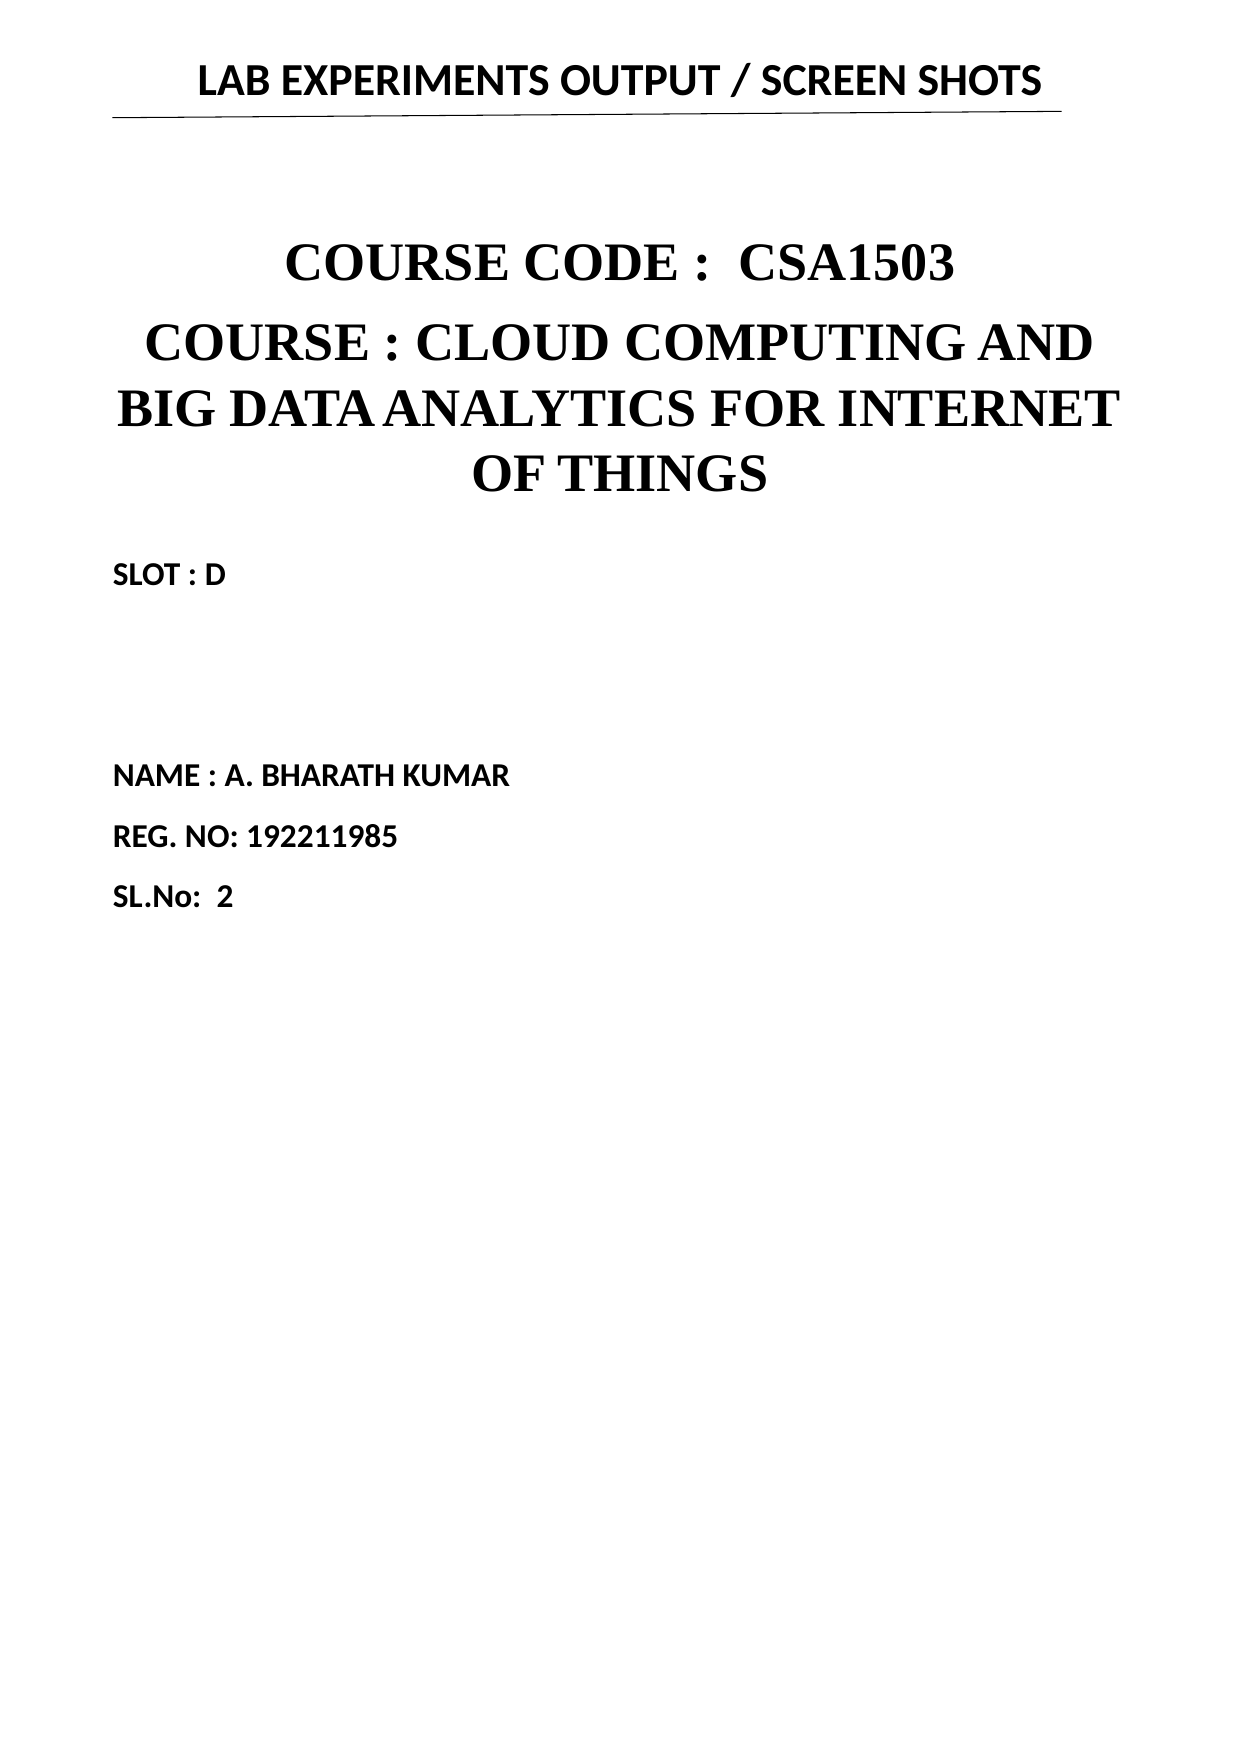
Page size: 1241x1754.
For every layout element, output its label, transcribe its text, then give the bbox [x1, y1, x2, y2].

text COURSE : CLOUD COMPUTING AND [144, 310, 1122, 372]
text REG. NO: 192211985 [113, 815, 1122, 856]
text SL.No: 2 [113, 875, 1122, 916]
text SLOT : D [113, 553, 1122, 593]
text LAB EXPERIMENTS OUTPUT / SCREEN SHOTS [118, 51, 1122, 107]
text NAME : A. BHARATH KUMAR [113, 754, 1122, 794]
subtitle COURSE CODE : CSA1503 [117, 229, 1122, 292]
text BIG DATA ANALYTICS FOR INTERNET OF THINGS [117, 375, 1122, 503]
